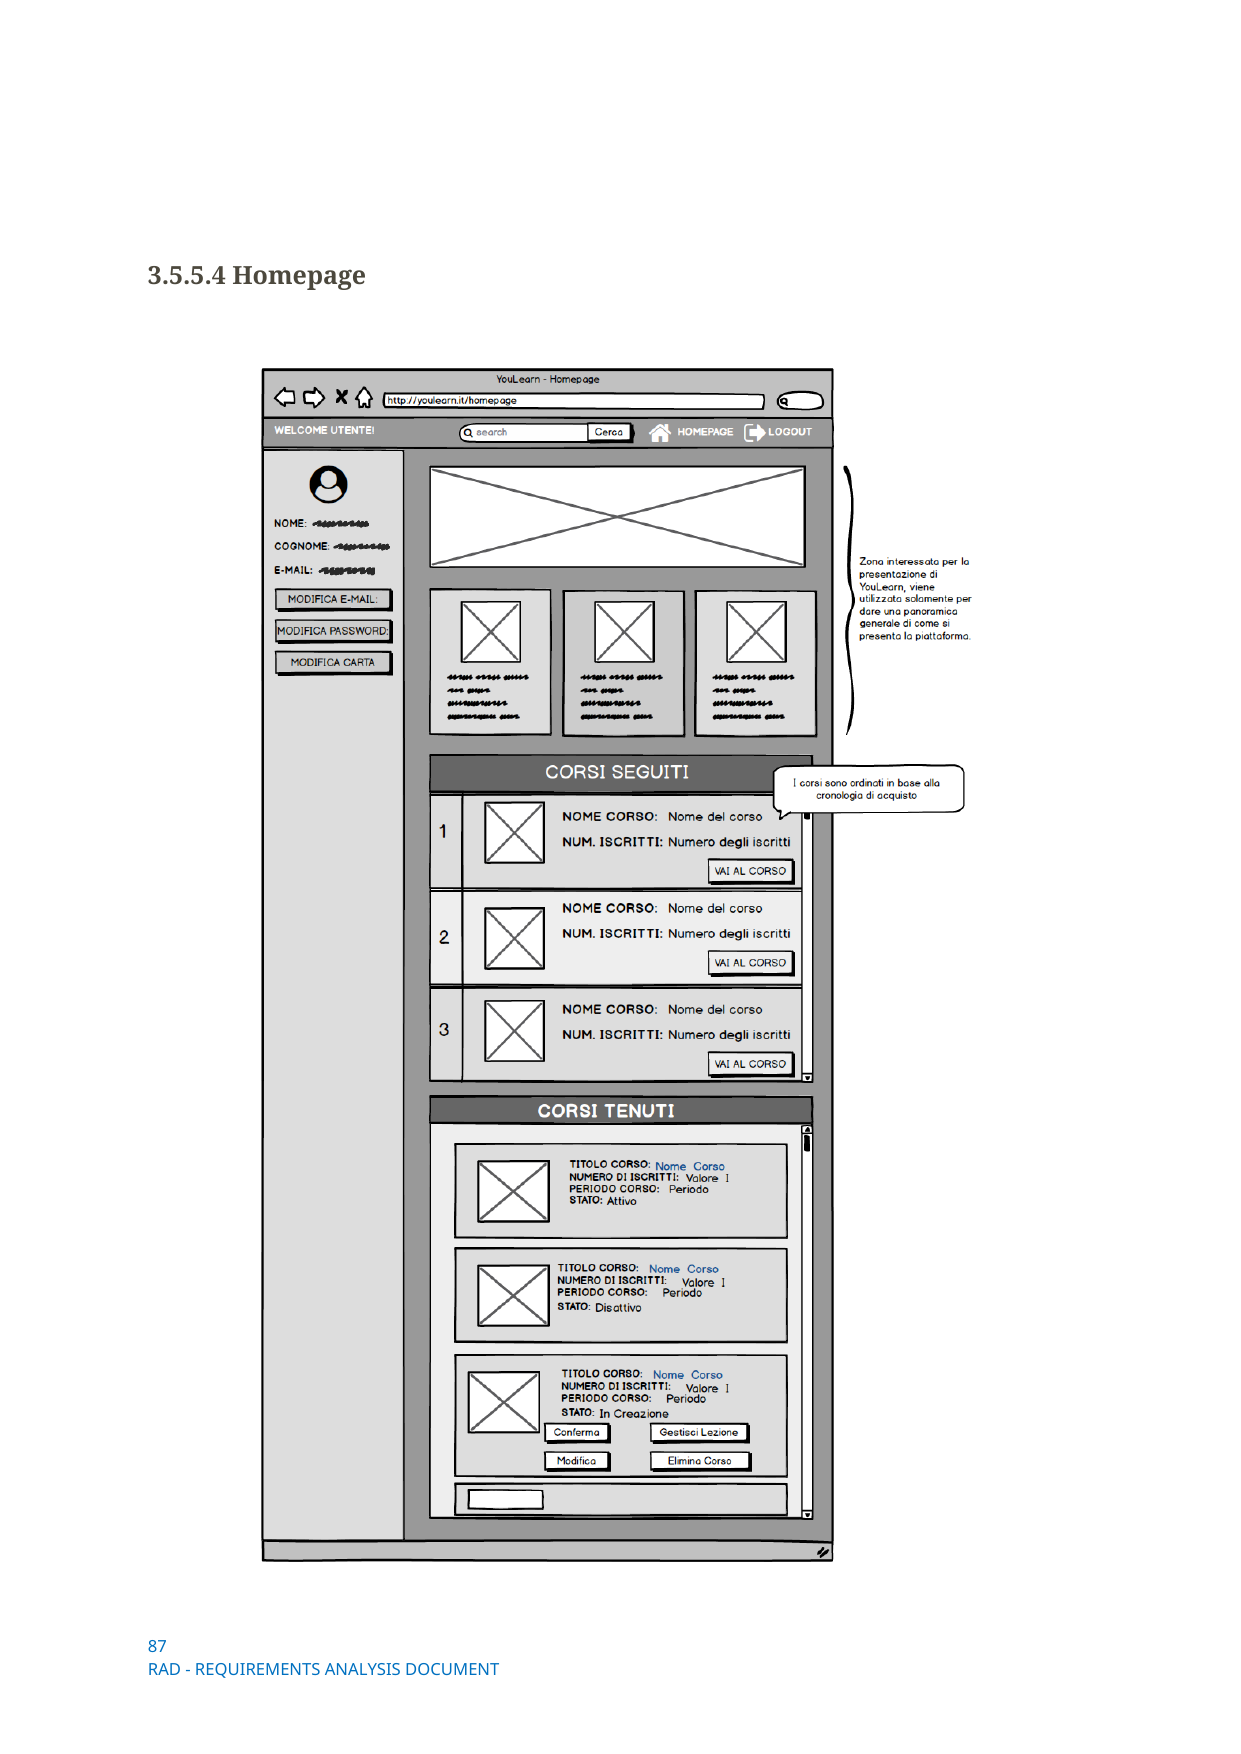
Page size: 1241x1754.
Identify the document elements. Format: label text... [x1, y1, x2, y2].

picture [261, 368, 979, 1562]
subtitle 3.5.5.4 Homepage [148, 257, 1092, 291]
